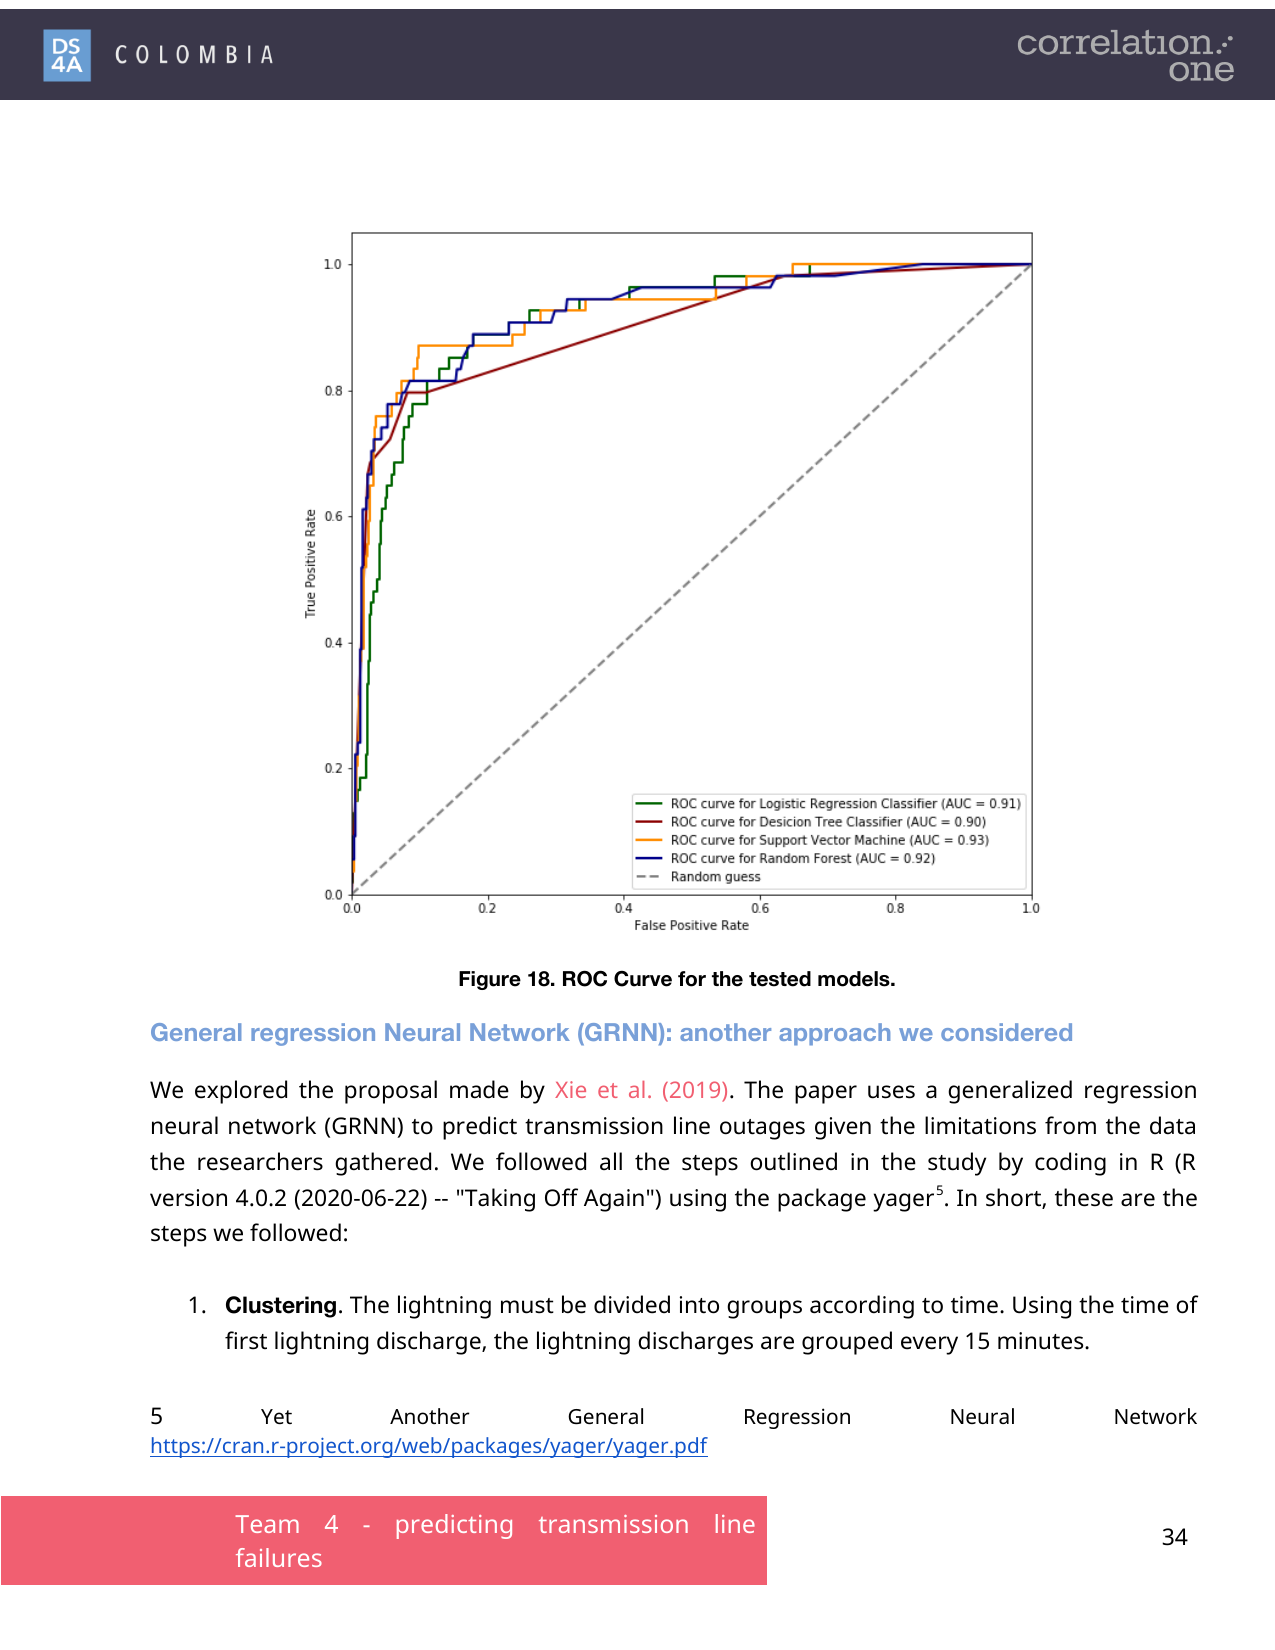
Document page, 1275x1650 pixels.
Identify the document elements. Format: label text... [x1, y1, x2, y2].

picture [298, 225, 1050, 941]
text Figure 18. ROC Curve for the tested models. [150, 966, 1198, 992]
text We explored the proposal made by Xie et al. (2019). The paper uses a generalized regression neural network (GRNN) to predict transmission line outages given the limitations from the data the researchers gathered. We followed all the steps outlined in the study by coding in R (R version 4.0.2 (2020-06-22) -- "Taking Off Again") using the package yager. In short, these are the steps we followed: [150, 1074, 1198, 1249]
picture [0, 9, 1275, 100]
subtitle General regression Neural Network (GRNN): another approach we considered [150, 1017, 1177, 1049]
list Clustering. The lightning must be divided into groups according to time. Using the time of first lightning discharge, the lightning discharges are grouped every 15 minutes. [187, 1289, 1198, 1356]
